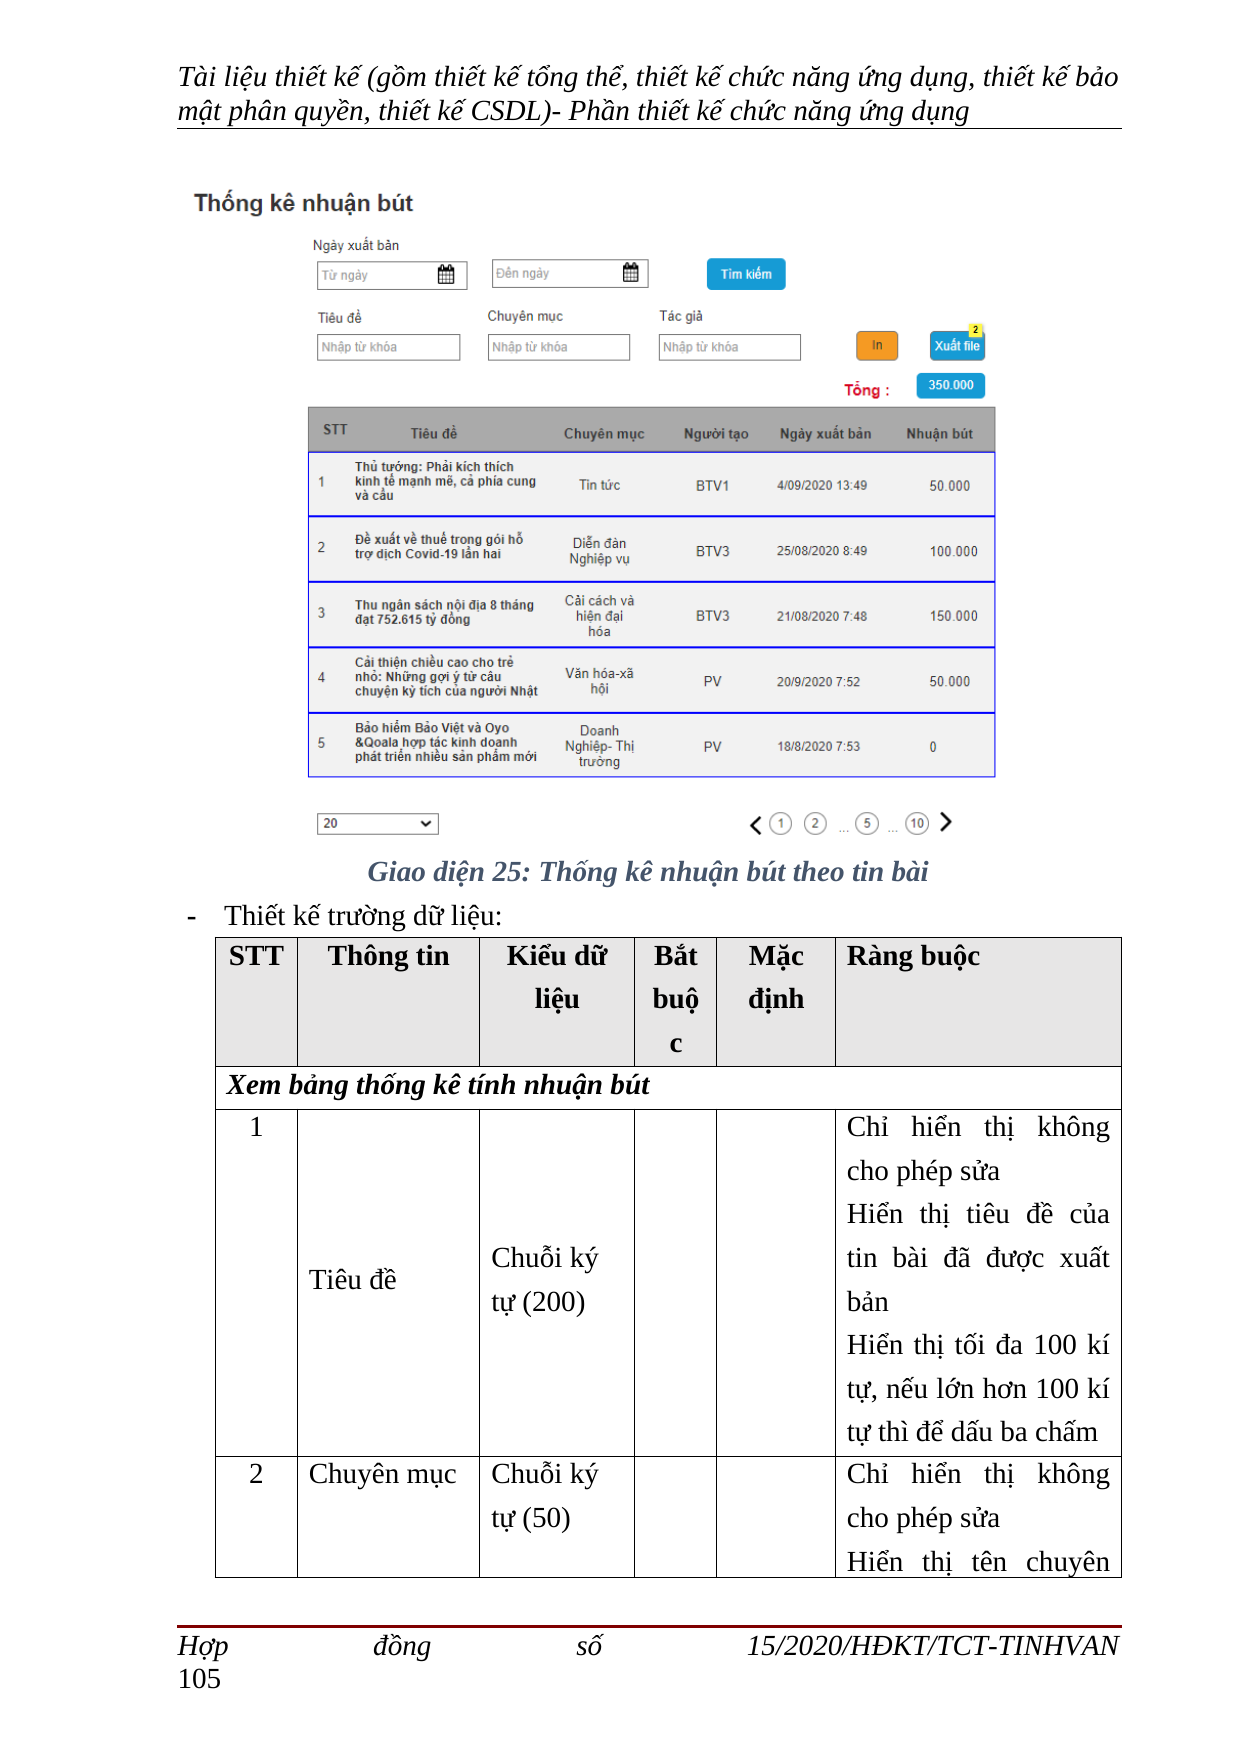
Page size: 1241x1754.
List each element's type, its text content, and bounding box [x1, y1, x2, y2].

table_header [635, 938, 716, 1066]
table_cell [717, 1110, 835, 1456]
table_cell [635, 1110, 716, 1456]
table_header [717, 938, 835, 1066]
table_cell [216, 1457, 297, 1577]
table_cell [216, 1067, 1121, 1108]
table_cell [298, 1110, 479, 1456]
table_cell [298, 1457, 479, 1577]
text Thiết kế trường dữ liệu: [187, 898, 1122, 932]
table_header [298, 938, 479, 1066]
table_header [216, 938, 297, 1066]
text Giao diện 25: Thống kê nhuận bút theo tin bài [177, 854, 1122, 888]
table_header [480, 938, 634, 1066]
picture [177, 162, 1153, 845]
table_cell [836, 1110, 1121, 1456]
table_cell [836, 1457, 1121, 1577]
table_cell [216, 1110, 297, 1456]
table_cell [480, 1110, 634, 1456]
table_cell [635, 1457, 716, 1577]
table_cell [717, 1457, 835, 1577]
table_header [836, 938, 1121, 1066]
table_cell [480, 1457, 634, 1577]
